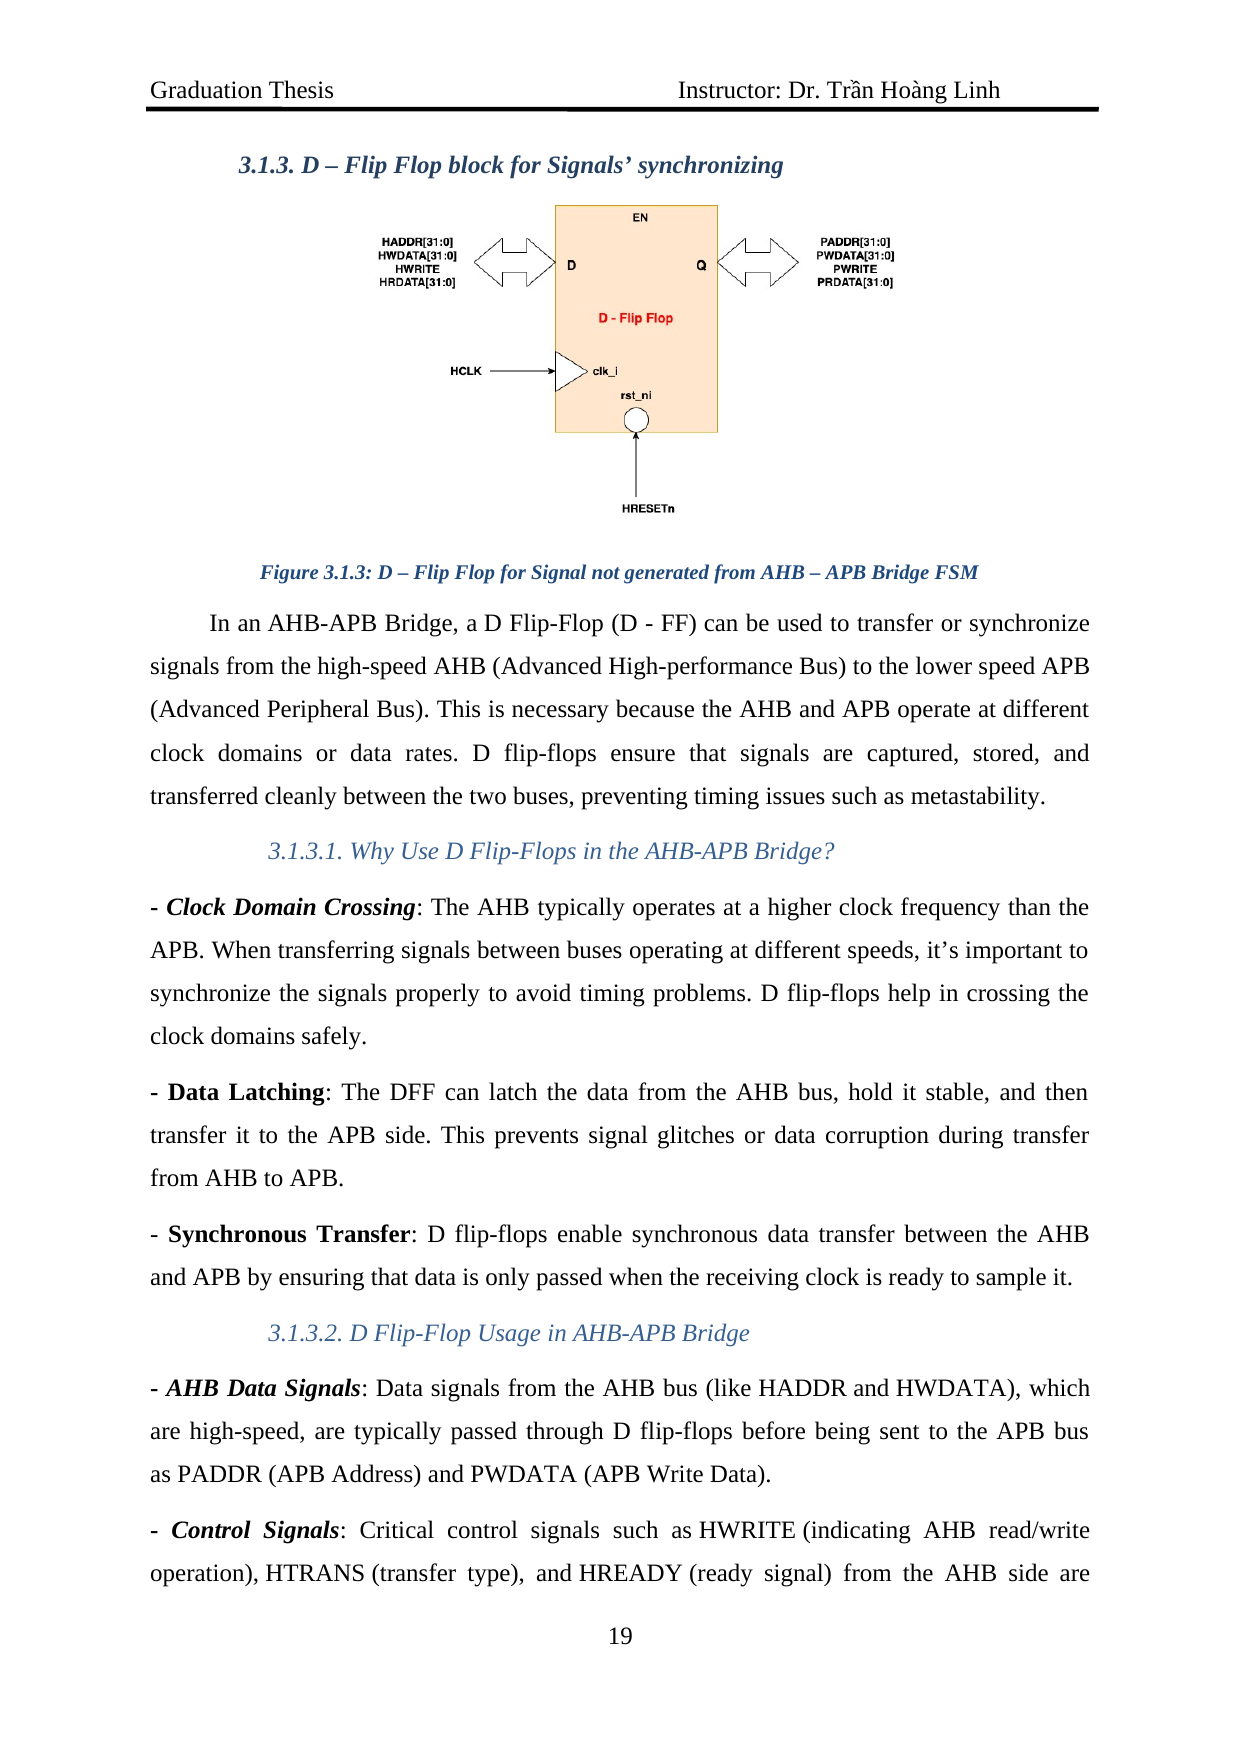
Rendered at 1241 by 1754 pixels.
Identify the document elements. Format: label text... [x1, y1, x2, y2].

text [150, 1515, 1090, 1587]
subtitle 3.1.3. D – Flip Flop block for Signals’ synchronizing [150, 150, 1090, 179]
picture [368, 205, 903, 521]
text - Data Latching: The DFF can latch the data from the AHB bus, hold it stable, and then transfer it to the APB side. This prevents signal glitches or data corruption during transfer from AHB to APB. [150, 1077, 1090, 1192]
subtitle 3.1.3.1. Why Use D Flip-Flops in the AHB-APB Bridge? [150, 836, 1090, 865]
text - AHB Data Signals: Data signals from the AHB bus (like HADDR and HWDATA), which are high-speed, are typically passed through D flip-flops before being sent to the APB bus as PADDR (APB Address) and PWDATA (APB Write Data). [150, 1373, 1090, 1488]
subtitle 3.1.3.2. D Flip-Flop Usage in AHB-APB Bridge [150, 1318, 1090, 1346]
text In an AHB-APB Bridge, a D Flip-Flop (D - FF) can be used to transfer or synchronize signals from the high-speed AHB (Advanced High-performance Bus) to the lower speed APB (Advanced Peripheral Bus). This is necessary because the AHB and APB operate at different clock domains or data rates. D flip-flops ensure that signals are captured, stored, and transferred cleanly between the two buses, preventing timing issues such as metastability. [150, 608, 1090, 809]
text - Clock Domain Crossing: The AHB typically operates at a higher clock frequency than the APB. When transferring signals between buses operating at different speeds, it’s important to synchronize the signals properly to avoid timing problems. D flip-flops help in crossing the clock domains safely. [150, 892, 1090, 1050]
text - Synchronous Transfer: D flip-flops enable synchronous data transfer between the AHB and APB by ensuring that data is only passed when the receiving clock is ready to sample it. [150, 1219, 1090, 1291]
